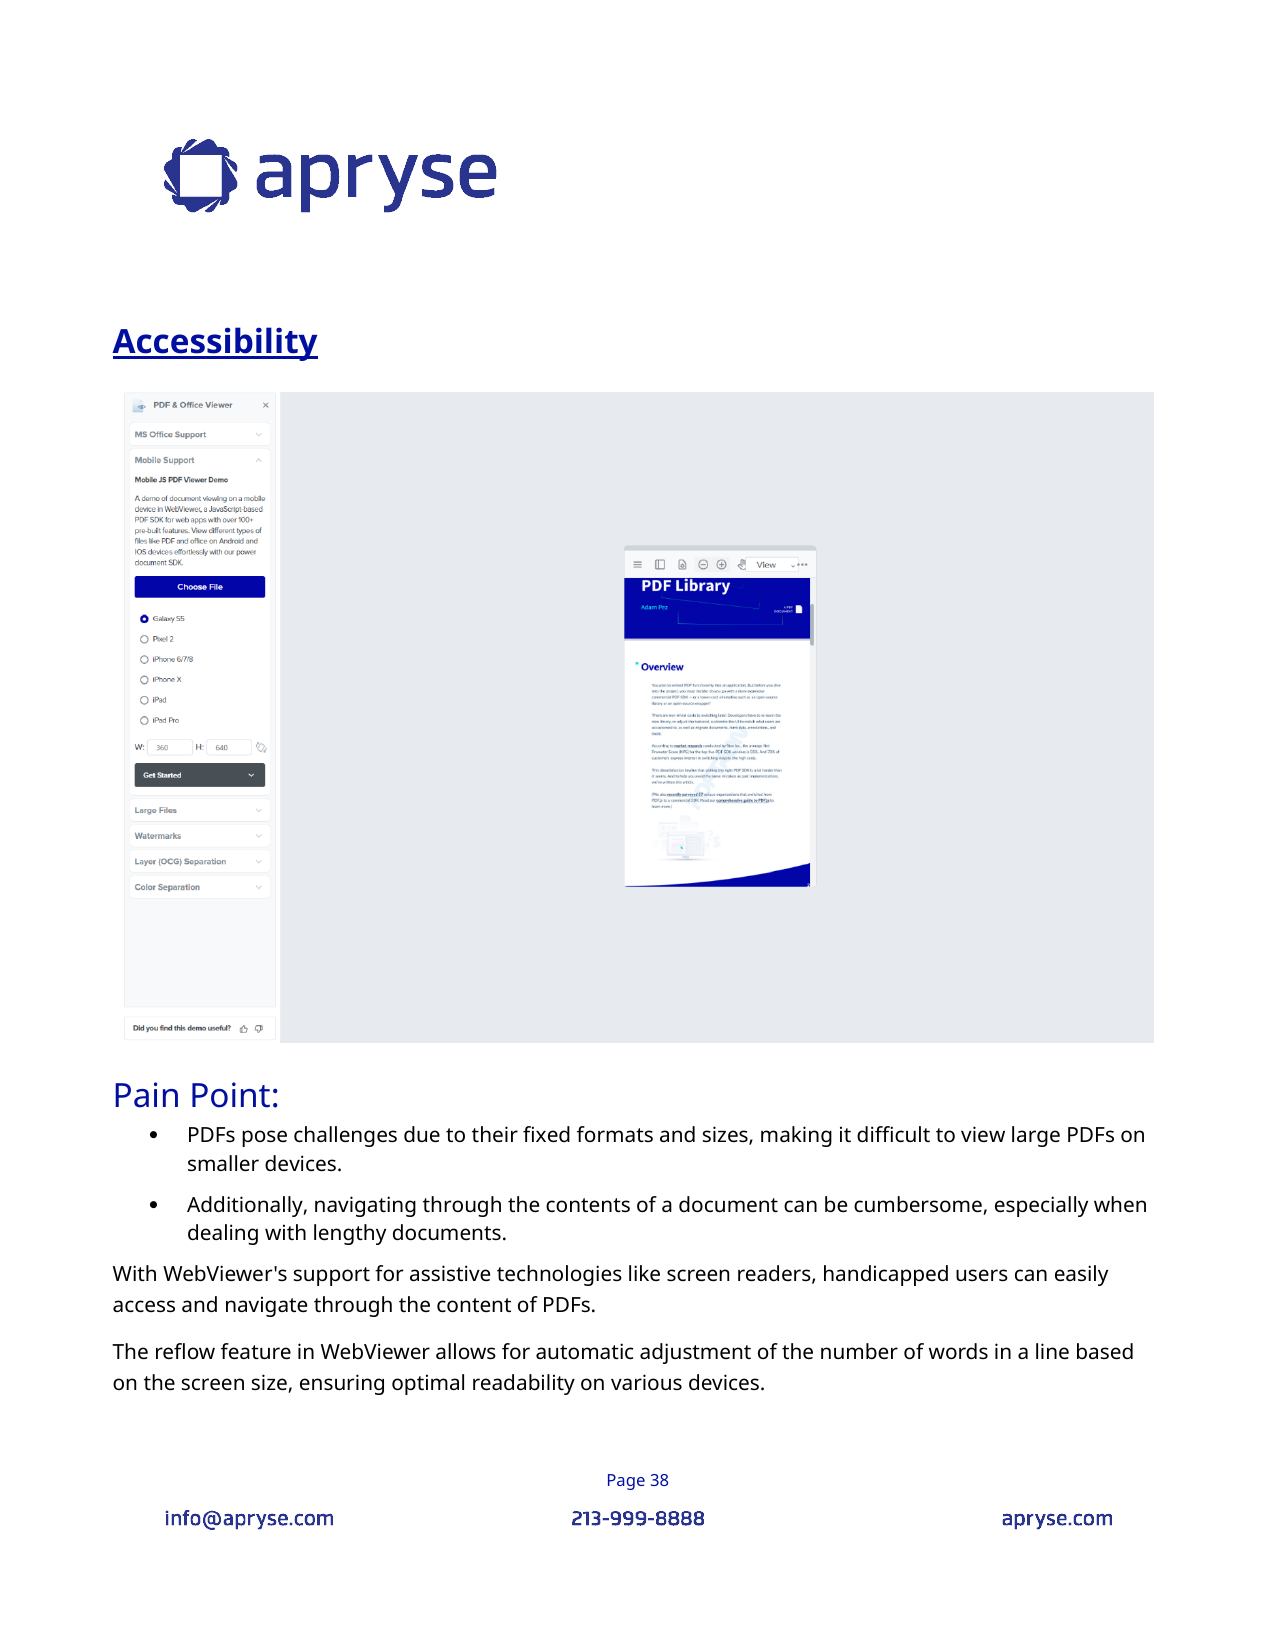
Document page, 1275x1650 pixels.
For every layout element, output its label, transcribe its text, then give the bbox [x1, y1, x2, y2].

picture [0, 49, 1275, 1650]
text Additionally, navigating through the contents of a document can be cumbersome, especially when dealing with lengthy documents. [150, 1190, 1162, 1247]
text The reflow feature in WebViewer allows for automatic adjustment of the number of words in a line based on the screen size, ensuring optimal readability on various devices. [112, 1337, 1162, 1396]
text Pain Point: [112, 1071, 1162, 1117]
text Accessibility [112, 318, 1162, 363]
text With WebViewer's support for assistive technologies like screen readers, handicapped users can easily access and navigate through the content of PDFs. [112, 1259, 1162, 1318]
text PDFs pose challenges due to their fixed formats and sizes, making it difficult to view large PDFs on smaller devices. [150, 1120, 1162, 1177]
